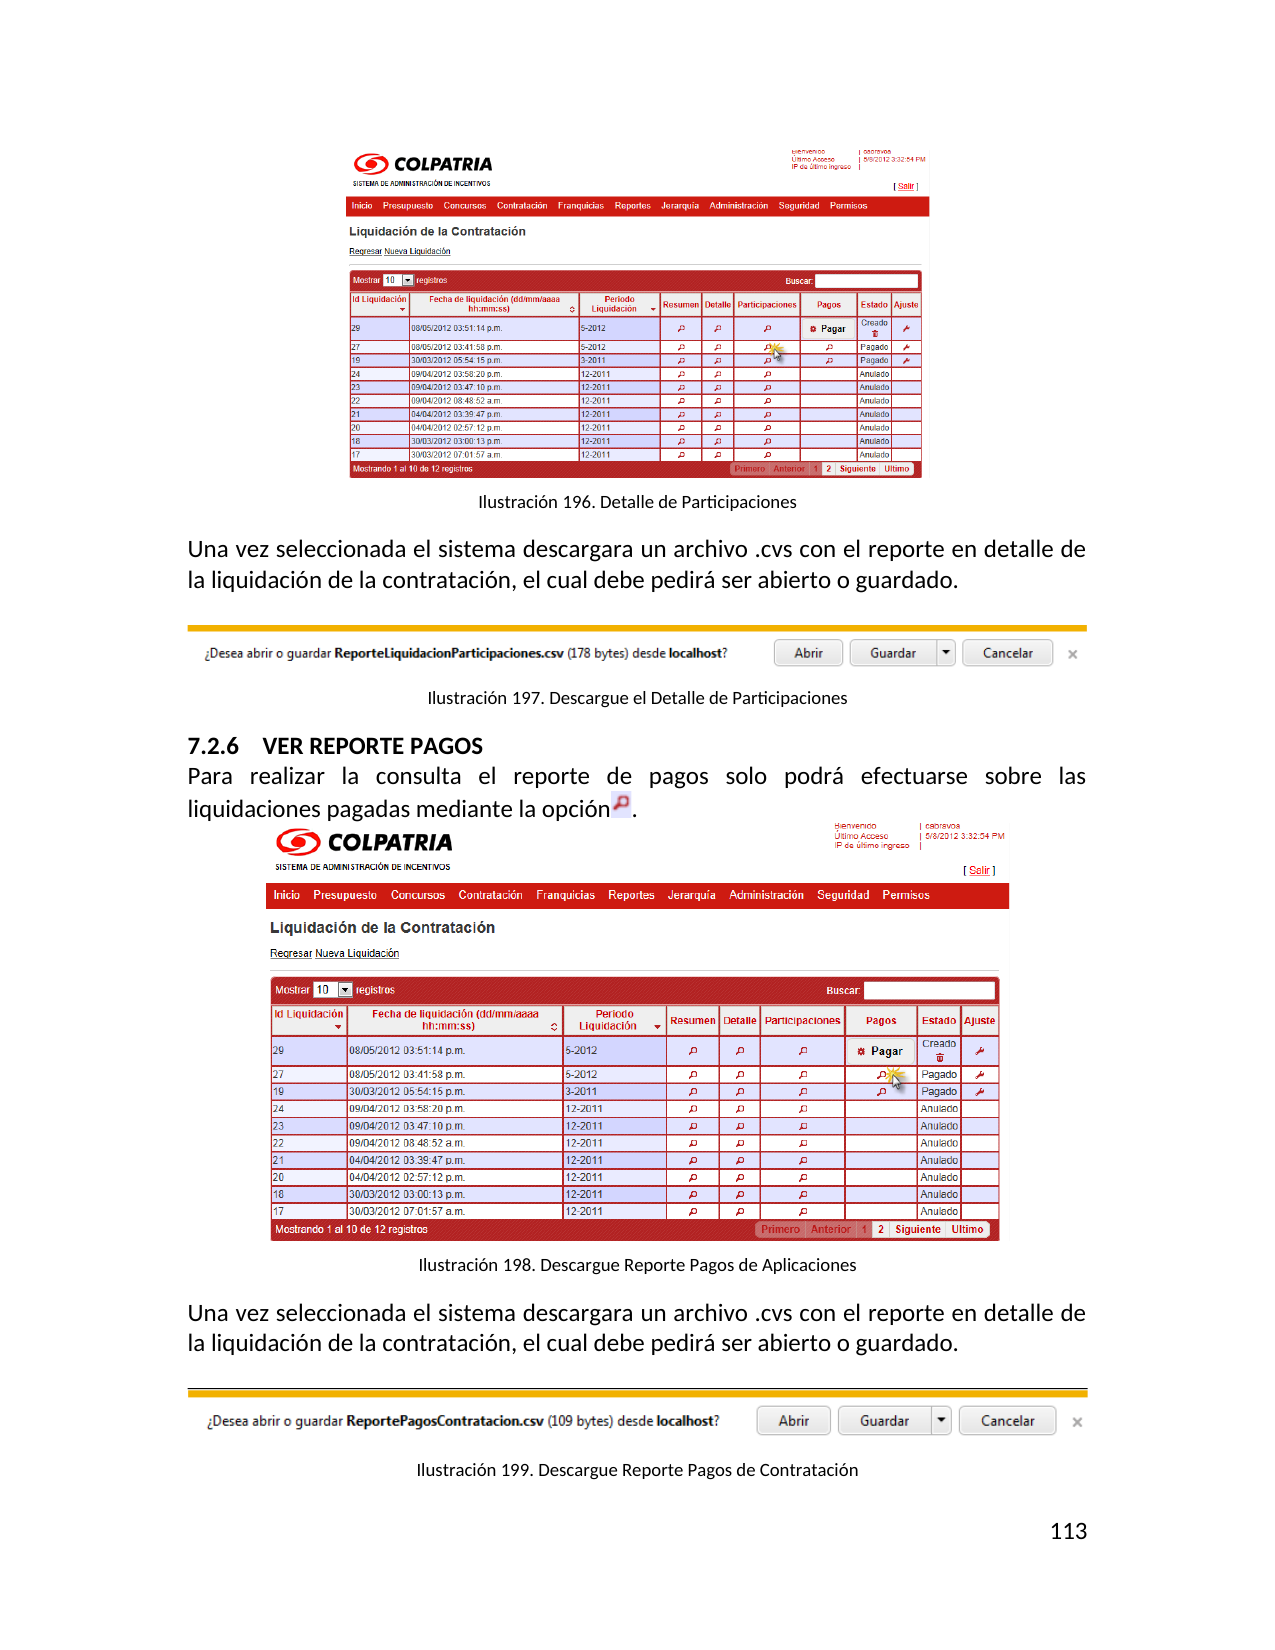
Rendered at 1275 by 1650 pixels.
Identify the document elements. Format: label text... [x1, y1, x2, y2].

text Una vez seleccionada el sistema descargara un archivo .cvs con el reporte en detalle de la liquidación de la contratación, el cual debe pedirá ser abierto o guardado. [187, 1297, 1087, 1358]
text Una vez seleccionada el sistema descargara un archivo .cvs con el reporte en detalle de la liquidación de la contratación, el cual debe pedirá ser abierto o guardado. [187, 533, 1087, 594]
text Para realizar la consulta el reporte de pagos solo podrá efectuarse sobre las liquidaciones pagadas mediante la opción. [187, 761, 1087, 824]
text Ilustración 197. Descargue el Detalle de Participaciones [187, 686, 1087, 709]
text Ilustración 198. Descargue Reporte Pagos de Aplicaciones [187, 1253, 1087, 1276]
picture [345, 150, 930, 478]
picture [265, 823, 1010, 1241]
subtitle VER REPORTE PAGOS [187, 730, 1087, 761]
text Ilustración 199. Descargue Reporte Pagos de Contratación [187, 1458, 1087, 1481]
text Ilustración 196. Detalle de Participaciones [187, 490, 1087, 513]
picture [187, 1388, 1088, 1446]
picture [611, 791, 632, 818]
picture [187, 625, 1088, 674]
